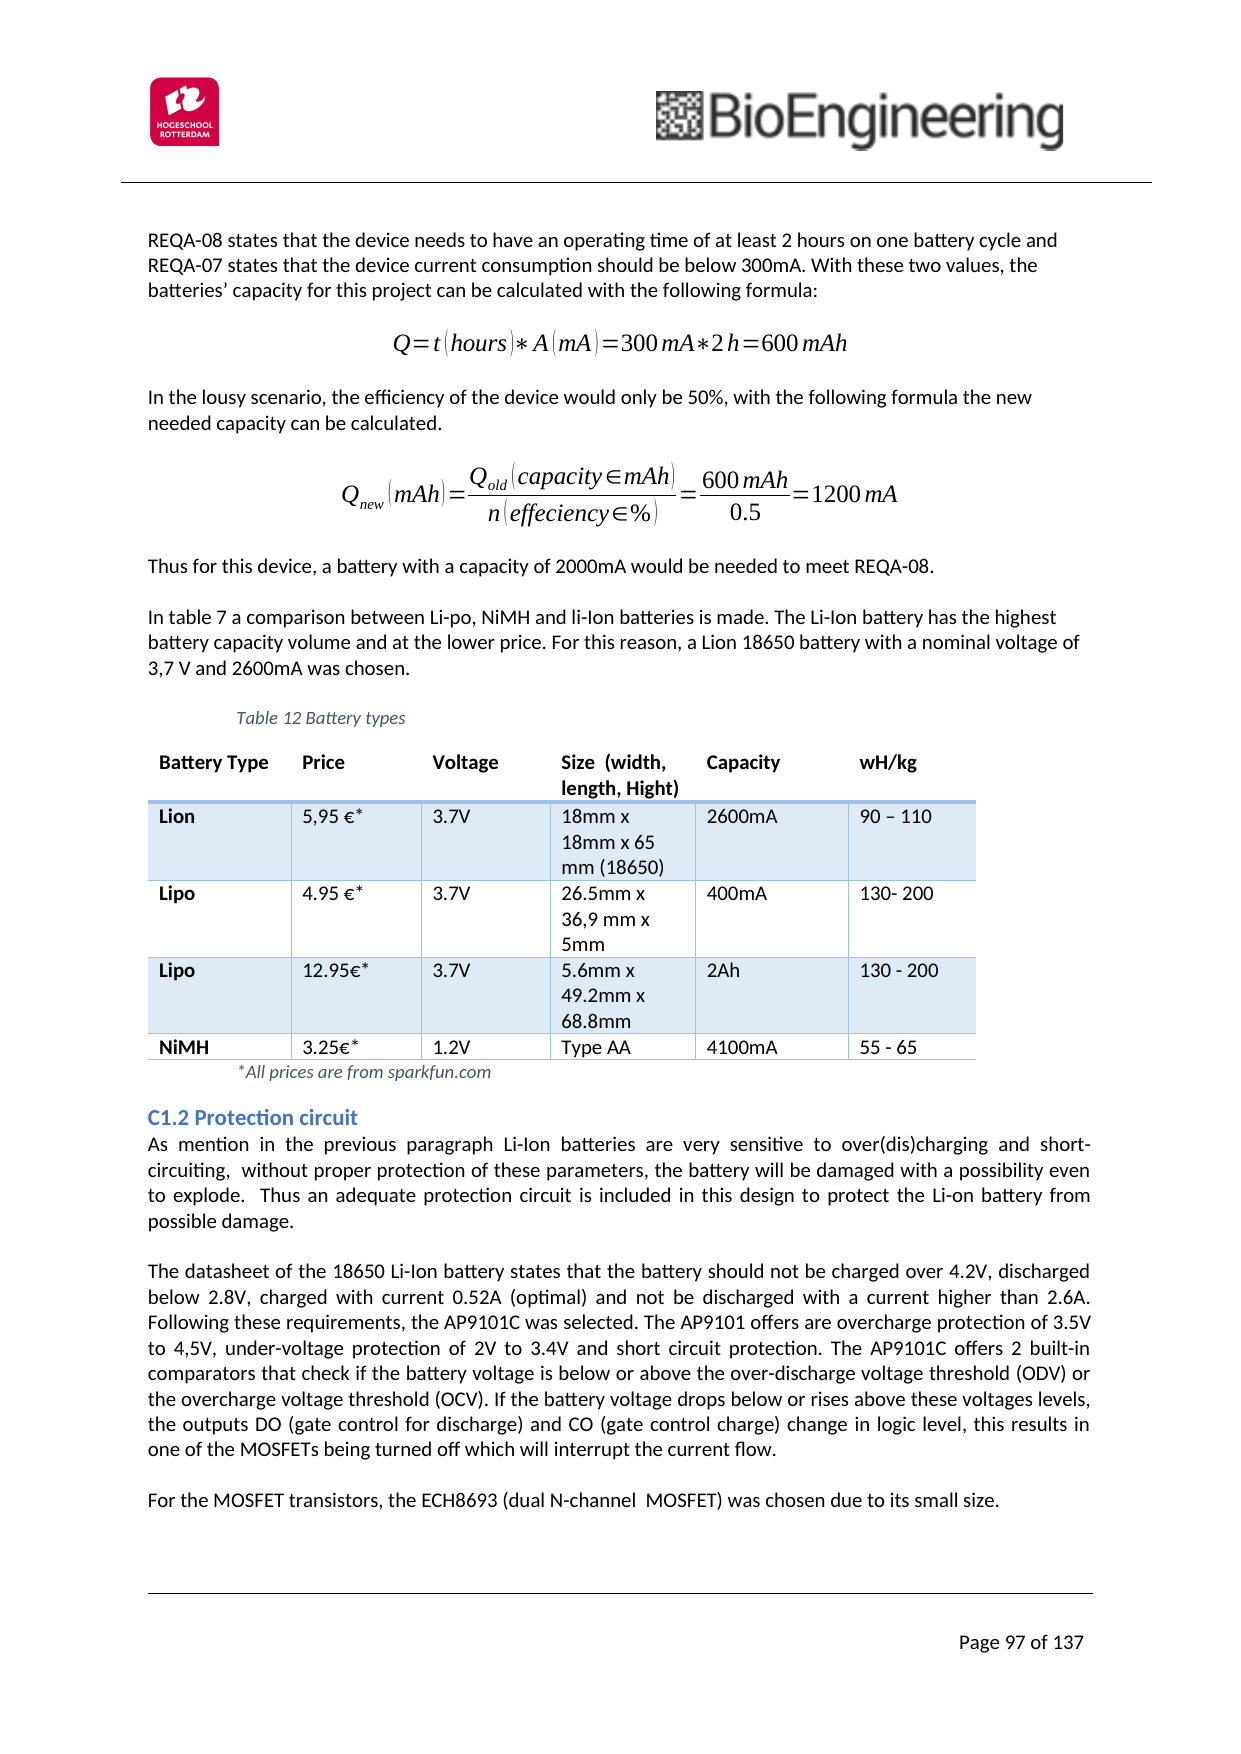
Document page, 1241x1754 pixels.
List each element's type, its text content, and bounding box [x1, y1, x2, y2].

table_cell 12.95€* [292, 958, 421, 1033]
table_cell 55 - 65 [849, 1034, 976, 1059]
subtitle C1.2 Protection circuit [148, 1103, 1093, 1132]
text REQA-08 states that the device needs to have an operating time of at least 2 hours on one battery cycle and REQA-07 states that the device current consumption should be below 300mA. With these two values, the batteries’ capacity for this project can be calculated with the following formula: [148, 227, 1093, 303]
text In table 7 a comparison between Li-po, NiMH and li-Ion batteries is made. The Li-Ion battery has the highest battery capacity volume and at the lower price. For this reason, a Lion 18650 battery with a nominal voltage of 3,7 V and 2600mA was chosen. [148, 604, 1093, 680]
table_cell 1.2V [422, 1034, 550, 1059]
table_cell 4100mA [696, 1034, 848, 1059]
table_cell 5.6mm x 49.2mm x 68.8mm [551, 958, 695, 1033]
table_cell 130- 200 [849, 881, 976, 957]
table_cell 5,95 €* [292, 804, 421, 880]
table_cell 18mm x 18mm x 65 mm (18650) [551, 804, 695, 880]
table_cell 400mA [696, 881, 848, 957]
table_header Capacity [695, 750, 848, 800]
picture [656, 91, 1064, 151]
text In the lousy scenario, the efficiency of the device would only be 50%, with the following formula the new needed capacity can be calculated. [148, 384, 1093, 435]
table_header Price [291, 750, 421, 800]
table_cell Type AA [551, 1034, 695, 1059]
table_header Voltage [421, 750, 550, 800]
table_cell 130 - 200 [849, 958, 976, 1033]
table_cell 4.95 €* [292, 881, 421, 957]
table_cell Lion [148, 804, 291, 880]
text *All prices are from sparkfun.com [236, 1060, 1093, 1083]
table_cell 3.7V [422, 804, 550, 880]
table_cell Lipo [148, 958, 291, 1033]
table_header wH/kg [848, 750, 976, 800]
picture [147, 73, 222, 151]
table_header Battery Type [148, 750, 291, 800]
table_header Size (width, length, Hight) [550, 750, 695, 800]
table_cell 26.5mm x 36,9 mm x 5mm [551, 881, 695, 957]
table_cell 3.25€* [292, 1034, 421, 1059]
text Thus for this device, a battery with a capacity of 2000mA would be needed to meet REQA-08. [148, 553, 1093, 579]
text As mention in the previous paragraph Li-Ion batteries are very sensitive to over(dis)charging and short-circuiting, without proper protection of these parameters, the battery will be damaged with a possibility even to explode. Thus an adequate protection circuit is included in this design to protect the Li-on battery from possible damage. [148, 1132, 1093, 1233]
table_cell 90 – 110 [849, 804, 976, 880]
text The datasheet of the 18650 Li-Ion battery states that the battery should not be charged over 4.2V, discharged below 2.8V, charged with current 0.52A (optimal) and not be discharged with a current higher than 2.6A. Following these requirements, the AP9101C was selected. The AP9101 offers are overcharge protection of 3.5V to 4,5V, under-voltage protection of 2V to 3.4V and short circuit protection. The AP9101C offers 2 built-in comparators that check if the battery voltage is below or above the over-discharge voltage threshold (ODV) or the overcharge voltage threshold (OCV). If the battery voltage drops below or rises above these voltages levels, the outputs DO (gate control for discharge) and CO (gate control charge) change in logic level, this results in one of the MOSFETs being turned off which will interrupt the current flow. [148, 1259, 1093, 1462]
table_cell NiMH [148, 1034, 291, 1059]
table_cell 3.7V [422, 958, 550, 1033]
text Table 12 Battery types [236, 706, 1093, 729]
text For the MOSFET transistors, the ECH8693 (dual N-channel MOSFET) was chosen due to its small size. [148, 1487, 1093, 1513]
table_cell 2Ah [696, 958, 848, 1033]
table_cell 3.7V [422, 881, 550, 957]
table_cell Lipo [148, 881, 291, 957]
table_cell 2600mA [696, 804, 848, 880]
